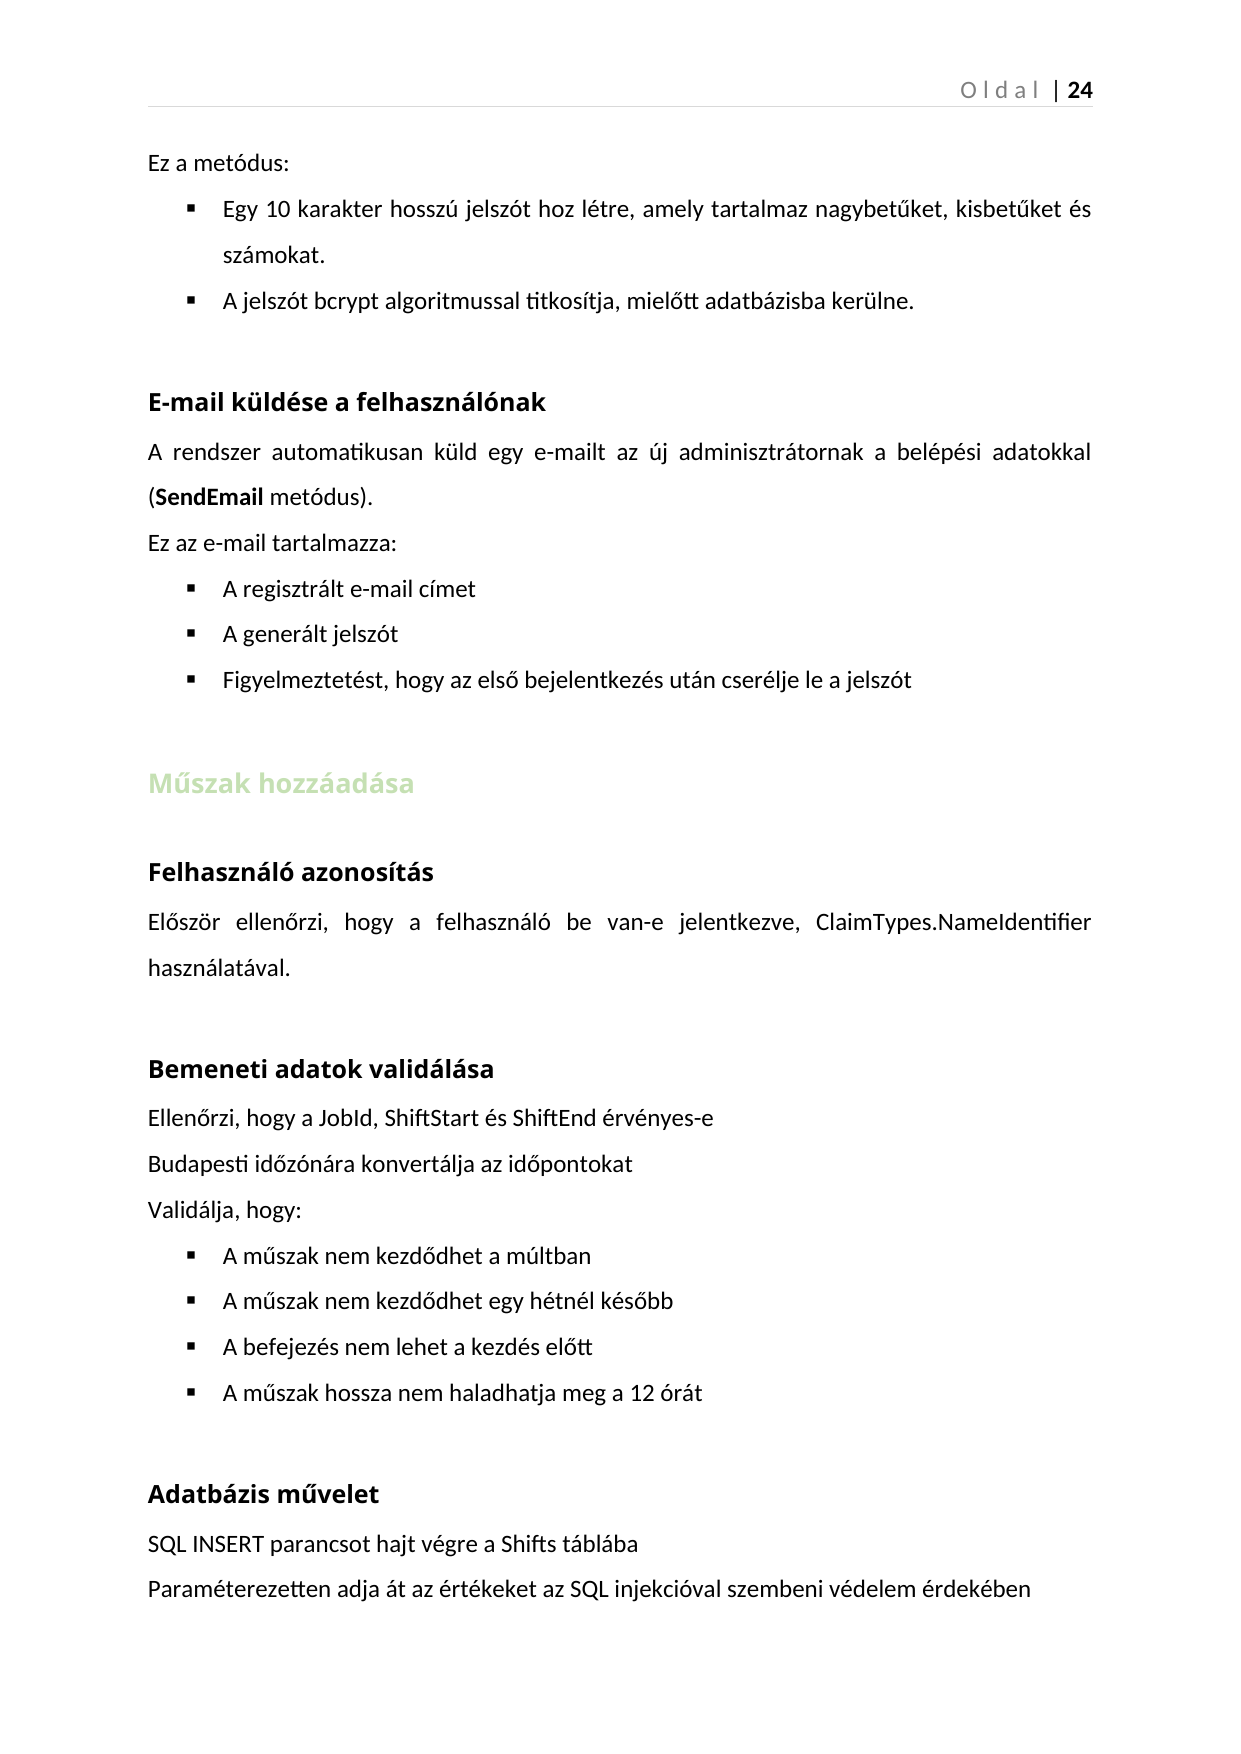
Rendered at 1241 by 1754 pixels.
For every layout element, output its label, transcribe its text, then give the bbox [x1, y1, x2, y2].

list A jelszót bcrypt algoritmussal titkosítja, mielőtt adatbázisba kerülne. [185, 285, 1093, 315]
text SQL INSERT parancsot hajt végre a Shifts táblába [148, 1528, 1093, 1558]
text Validálja, hogy: [148, 1194, 1093, 1224]
text Először ellenőrzi, hogy a felhasználó be van-e jelentkezve, ClaimTypes.NameIdentifier használatával. [148, 906, 1093, 982]
list A regisztrált e-mail címet [185, 573, 1093, 603]
subtitle Adatbázis művelet [148, 1477, 1093, 1511]
subtitle Felhasználó azonosítás [148, 855, 1093, 889]
list Figyelmeztetést, hogy az első bejelentkezés után cserélje le a jelszót [185, 664, 1093, 695]
text Paraméterezetten adja át az értékeket az SQL injekcióval szembeni védelem érdekében [148, 1573, 1093, 1604]
text Budapesti időzónára konvertálja az időpontokat [148, 1148, 1093, 1179]
list Egy 10 karakter hosszú jelszót hoz létre, amely tartalmaz nagybetűket, kisbetűket és számokat. [185, 193, 1093, 269]
text A rendszer automatikusan küld egy e-mailt az új adminisztrátornak a belépési adatokkal (SendEmail metódus). [148, 436, 1093, 512]
text Ez az e-mail tartalmazza: [148, 527, 1093, 558]
list A műszak nem kezdődhet a múltban [185, 1240, 1093, 1270]
list A generált jelszót [185, 618, 1093, 649]
list A befejezés nem lehet a kezdés előtt [185, 1331, 1093, 1362]
subtitle E-mail küldése a felhasználónak [148, 384, 1093, 419]
list A műszak hossza nem haladhatja meg a 12 órát [185, 1377, 1093, 1407]
list A műszak nem kezdődhet egy hétnél később [185, 1286, 1093, 1316]
text Ellenőrzi, hogy a JobId, ShiftStart és ShiftEnd érvényes-e [148, 1103, 1093, 1133]
subtitle Műszak hozzáadása [148, 764, 1093, 801]
text Ez a metódus: [148, 148, 1093, 178]
subtitle Bemeneti adatok validálása [148, 1052, 1093, 1086]
